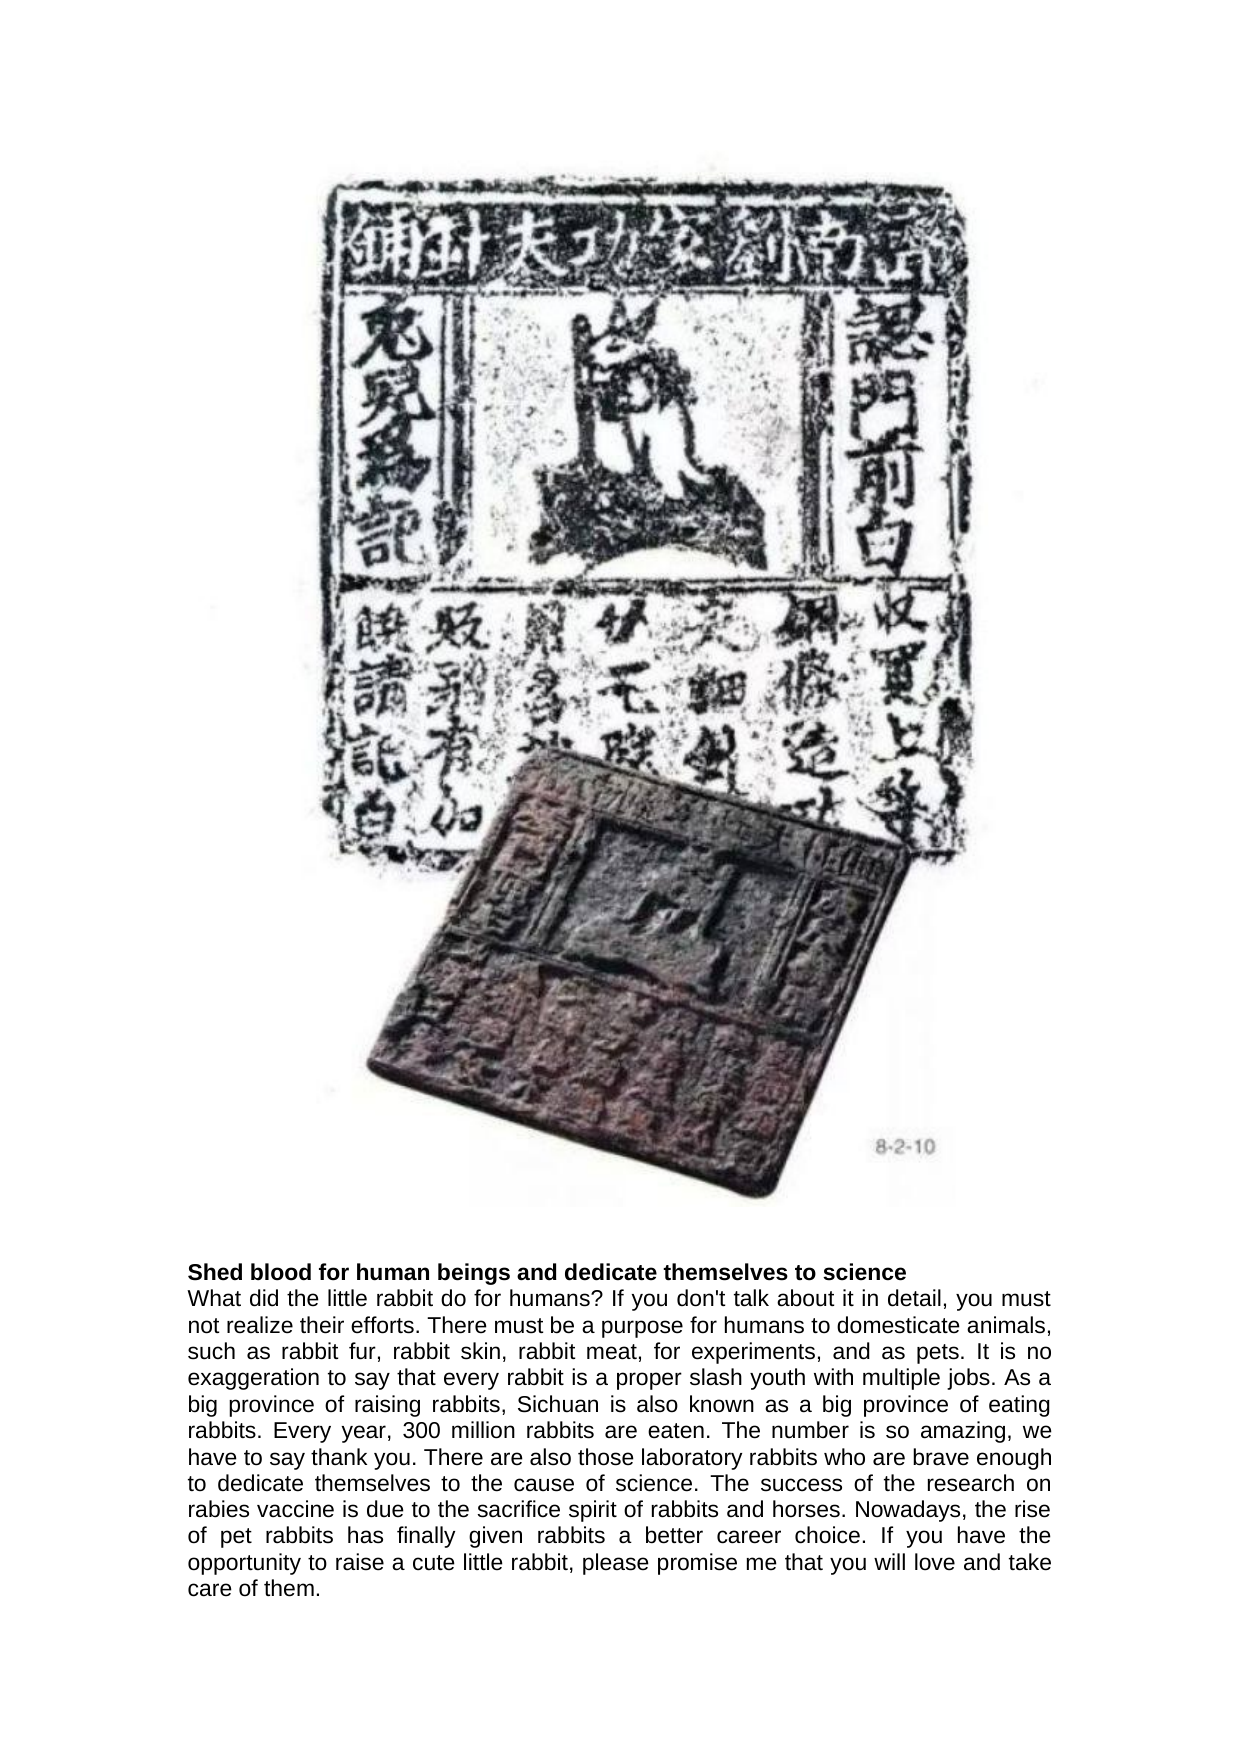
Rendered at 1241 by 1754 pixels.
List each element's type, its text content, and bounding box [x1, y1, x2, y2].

text Shed blood for human beings and dedicate themselves to science [187, 1259, 1053, 1285]
text What did the little rabbit do for humans? If you don't talk about it in detail, you must not realize their efforts. There must be a purpose for humans to domesticate animals, such as rabbit fur, rabbit skin, rabbit meat, for experiments, and as pets. It is no exaggeration to say that every rabbit is a proper slash youth with multiple jobs. As a big province of raising rabbits, Sichuan is also known as a big province of eating rabbits. Every year, 300 million rabbits are eaten. The number is so amazing, we have to say thank you. There are also those laboratory rabbits who are brave enough to dedicate themselves to the cause of science. The success of the research on rabies vaccine is due to the sacrifice spirit of rabbits and horses. Nowadays, the rise of pet rabbits has finally given rabbits a better career choice. If you have the opportunity to raise a cute little rabbit, please promise me that you will love and take care of them. [187, 1285, 1053, 1602]
picture [187, 150, 1053, 1207]
